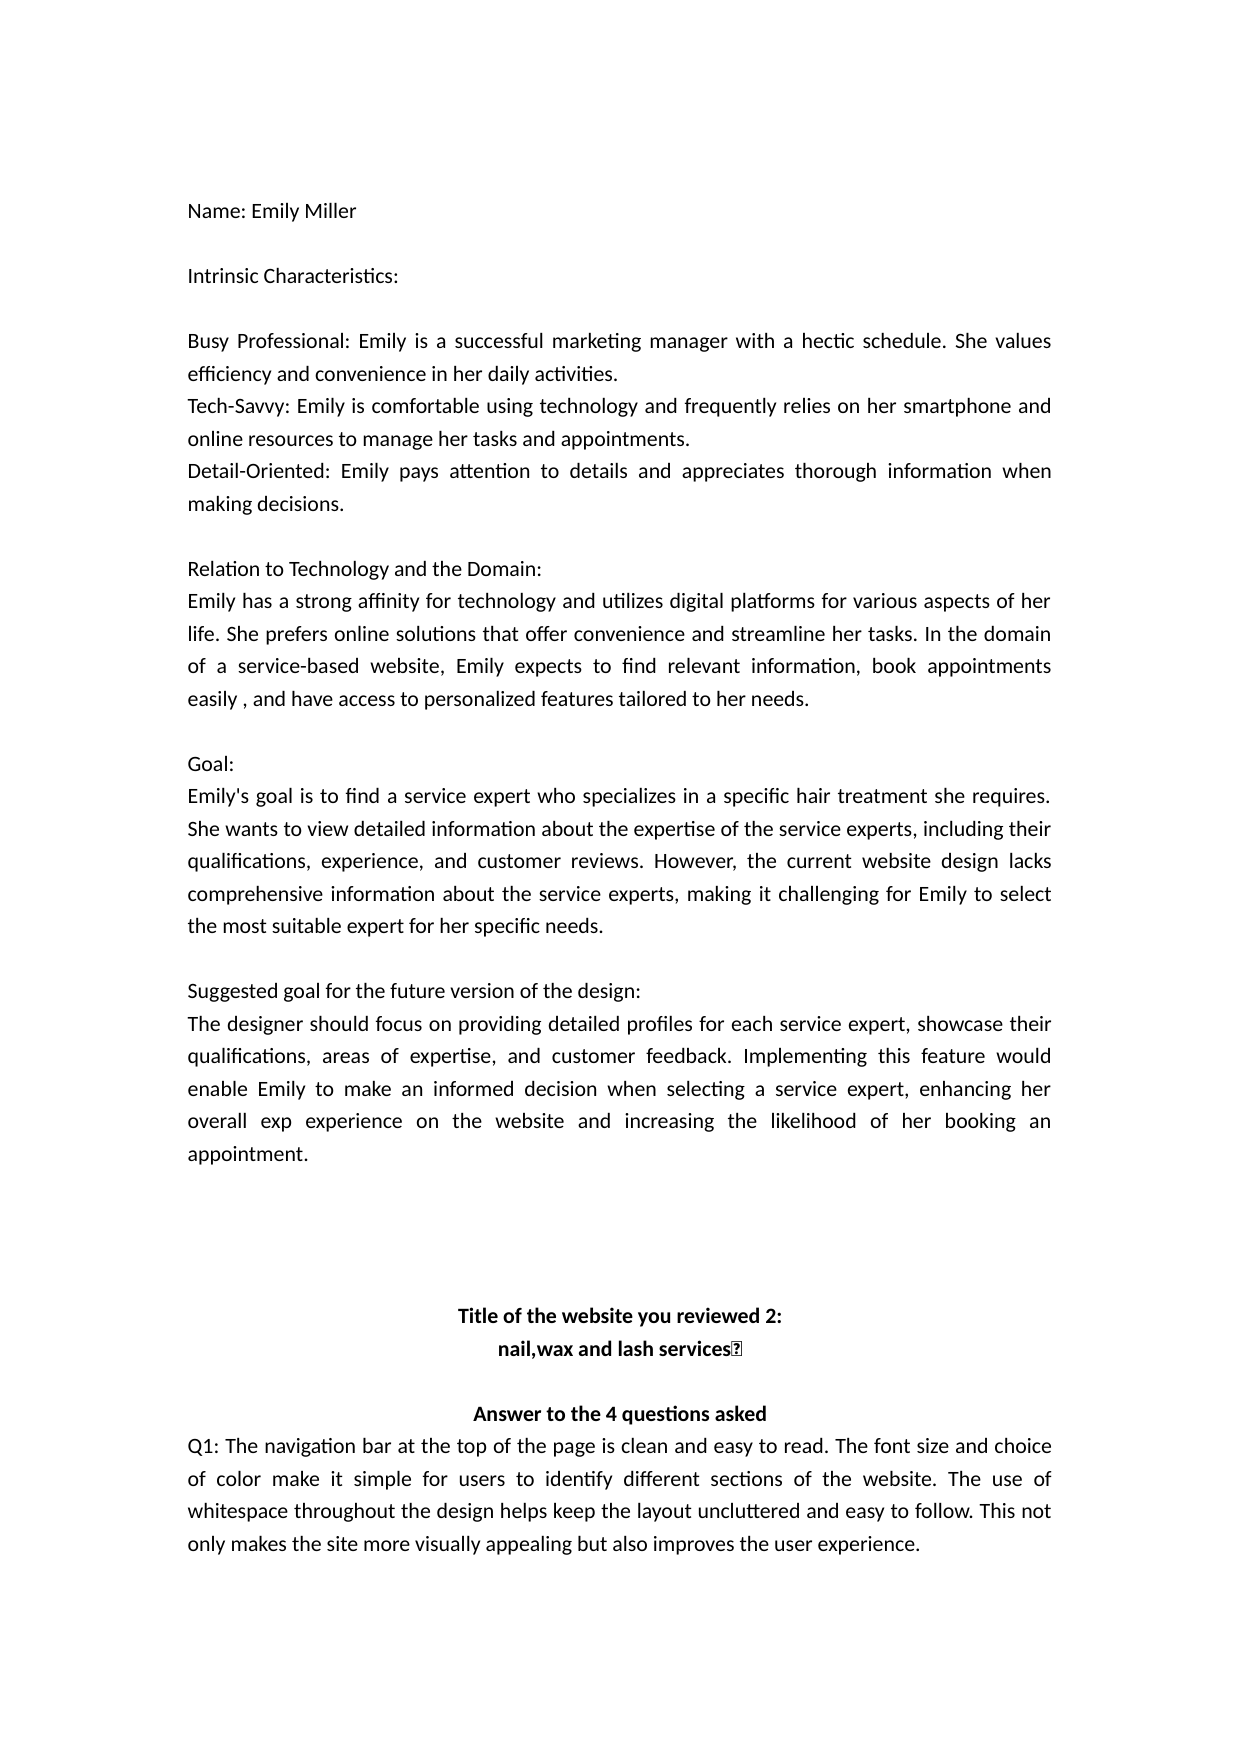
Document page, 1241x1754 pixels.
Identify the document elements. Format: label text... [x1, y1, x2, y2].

text Relation to Technology and the Domain: [187, 552, 1053, 584]
text Emily has a strong affinity for technology and utilizes digital platforms for various aspects of her life. She prefers online solutions that offer convenience and streamline her tasks. In the domain of a service-based website, Emily expects to find relevant information, book appointments easily , and have access to personalized features tailored to her needs. [187, 584, 1053, 714]
text Answer to the 4 questions asked [187, 1397, 1053, 1429]
text Emily's goal is to find a service expert who specializes in a specific hair treatment she requires. She wants to view detailed information about the expertise of the service experts, including their qualifications, experience, and customer reviews. However, the current website design lacks comprehensive information about the service experts, making it challenging for Emily to select the most suitable expert for her specific needs. [187, 779, 1053, 942]
text Intrinsic Characteristics: [187, 259, 1053, 292]
text Suggested goal for the future version of the design: [187, 974, 1053, 1007]
text Goal: [187, 747, 1053, 779]
text The designer should focus on providing detailed profiles for each service expert, showcase their qualifications, areas of expertise, and customer feedback. Implementing this feature would enable Emily to make an informed decision when selecting a service expert, enhancing her overall exp experience on the website and increasing the likelihood of her booking an appointment. [187, 1007, 1053, 1169]
text Name: Emily Miller [187, 194, 1053, 227]
text Tech-Savvy: Emily is comfortable using technology and frequently relies on her smartphone and online resources to manage her tasks and appointments. [187, 389, 1053, 454]
text Title of the website you reviewed 2: [187, 1299, 1053, 1332]
text Detail-Oriented: Emily pays attention to details and appreciates thorough information when making decisions. [187, 454, 1053, 519]
text nail,wax and lash services [187, 1332, 1053, 1364]
text Q1: The navigation bar at the top of the page is clean and easy to read. The font size and choice of color make it simple for users to identify different sections of the website. The use of whitespace throughout the design helps keep the layout uncluttered and easy to follow. This not only makes the site more visually appealing but also improves the user experience. [187, 1429, 1053, 1559]
text Busy Professional: Emily is a successful marketing manager with a hectic schedule. She values efficiency and convenience in her daily activities. [187, 324, 1053, 389]
